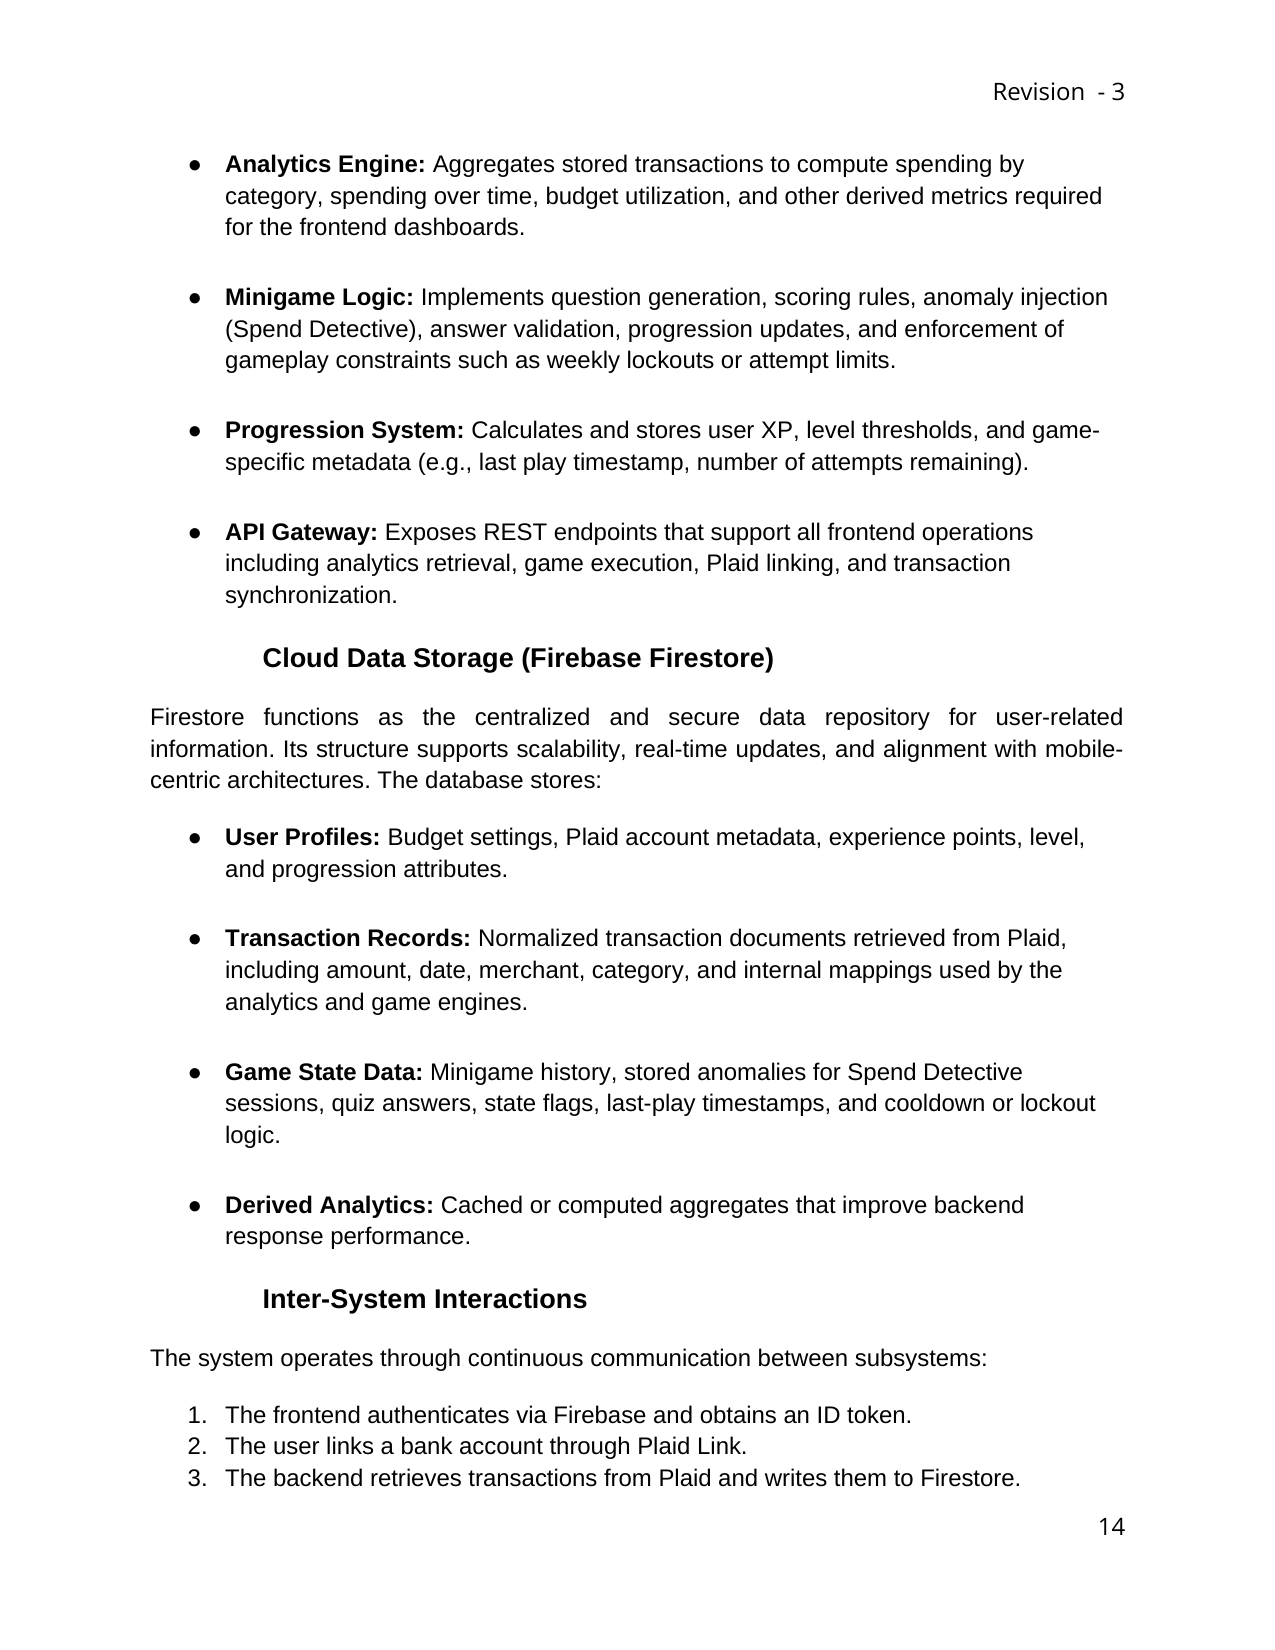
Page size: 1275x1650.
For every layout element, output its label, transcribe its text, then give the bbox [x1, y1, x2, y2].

list Game State Data: Minigame history, stored anomalies for Spend Detective sessions, quiz answers, state flags, last-play timestamps, and cooldown or lockout logic. [187, 1057, 1125, 1186]
text Firestore functions as the centralized and secure data repository for user-related information. Its structure supports scalability, real-time updates, and alignment with mobile-centric architectures. The database stores: [150, 703, 1125, 794]
subtitle Inter-System Interactions [225, 1283, 1125, 1314]
subtitle Cloud Data Storage (Firebase Firestore) [225, 642, 1125, 673]
list The user links a bank account through Plaid Link. [187, 1432, 1125, 1460]
list User Profiles: Budget settings, Plaid account metadata, experience points, level, and progression attributes. [187, 823, 1125, 919]
list The frontend authenticates via Firebase and obtains an ID token. [187, 1401, 1125, 1428]
list Progression System: Calculates and stores user XP, level thresholds, and game-specific metadata (e.g., last play timestamp, number of attempts remaining). [187, 416, 1125, 513]
list Transaction Records: Normalized transaction documents retrieved from Plaid, including amount, date, merchant, category, and internal mappings used by the analytics and game engines. [187, 924, 1125, 1053]
list API Gateway: Exposes REST endpoints that support all frontend operations including analytics retrieval, game execution, Plaid linking, and transaction synchronization. [187, 518, 1125, 609]
list Minigame Logic: Implements question generation, scoring rules, anomaly injection (Spend Detective), answer validation, progression updates, and enforcement of gameplay constraints such as weekly lockouts or attempt limits. [187, 283, 1125, 411]
text The system operates through continuous communication between subsystems: [150, 1344, 1125, 1372]
list Derived Analytics: Cached or computed aggregates that improve backend response performance. [187, 1191, 1125, 1250]
list Analytics Engine: Aggregates stored transactions to compute spending by category, spending over time, budget utilization, and other derived metrics required for the frontend dashboards. [187, 150, 1125, 278]
list The backend retrieves transactions from Plaid and writes them to Firestore. [187, 1464, 1125, 1492]
